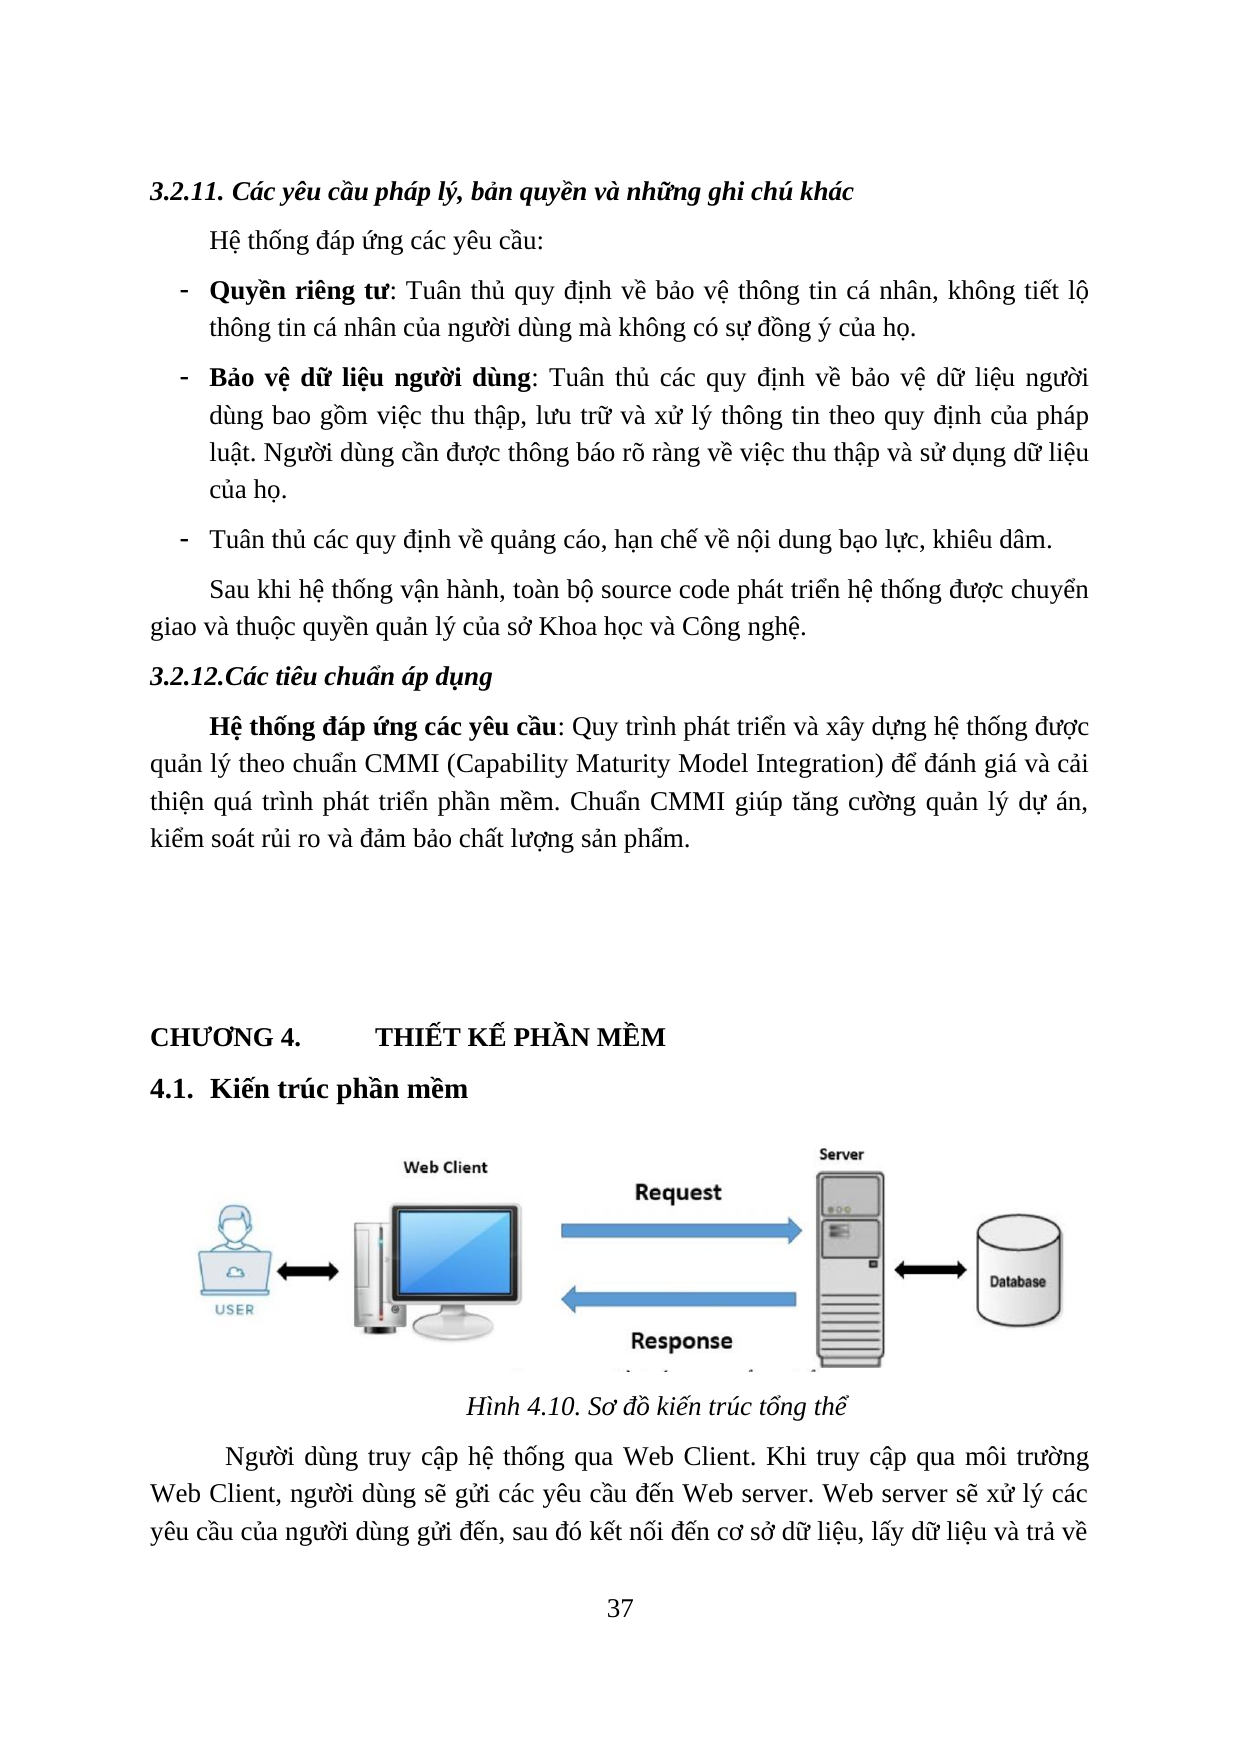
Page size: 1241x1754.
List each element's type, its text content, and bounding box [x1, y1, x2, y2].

subtitle Kiến trúc phần mềm [150, 1071, 1090, 1104]
list Quyền riêng tư: Tuân thủ quy định về bảo vệ thông tin cá nhân, không tiết lộ thông tin cá nhân của người dùng mà không có sự đồng ý của họ. [179, 274, 1090, 343]
text Hệ thống đáp ứng các yêu cầu: Quy trình phát triển và xây dựng hệ thống được quản lý theo chuẩn CMMI (Capability Maturity Model Integration) để đánh giá và cải thiện quá trình phát triển phần mềm. Chuẩn CMMI giúp tăng cường quản lý dự án, kiểm soát rủi ro và đảm bảo chất lượng sản phẩm. [150, 710, 1090, 853]
list Tuân thủ các quy định về quảng cáo, hạn chế về nội dung bạo lực, khiêu dâm. [179, 523, 1090, 554]
subtitle Thiết kế phần mềm [150, 1021, 1090, 1052]
subtitle Các yêu cầu pháp lý, bản quyền và những ghi chú khác [150, 174, 1090, 206]
subtitle Các tiêu chuẩn áp dụng [150, 660, 1090, 691]
text Hệ thống đáp ứng các yêu cầu: [150, 224, 1090, 256]
text Sau khi hệ thống vận hành, toàn bộ source code phát triển hệ thống được chuyển giao và thuộc quyền quản lý của sở Khoa học và Công nghệ. [150, 573, 1090, 642]
list Bảo vệ dữ liệu người dùng: Tuân thủ các quy định về bảo vệ dữ liệu người dùng bao gồm việc thu thập, lưu trữ và xử lý thông tin theo quy định của pháp luật. Người dùng cần được thông báo rõ ràng về việc thu thập và sử dụng dữ liệu của họ. [179, 361, 1090, 504]
picture [150, 1123, 1096, 1372]
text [150, 1440, 1090, 1546]
